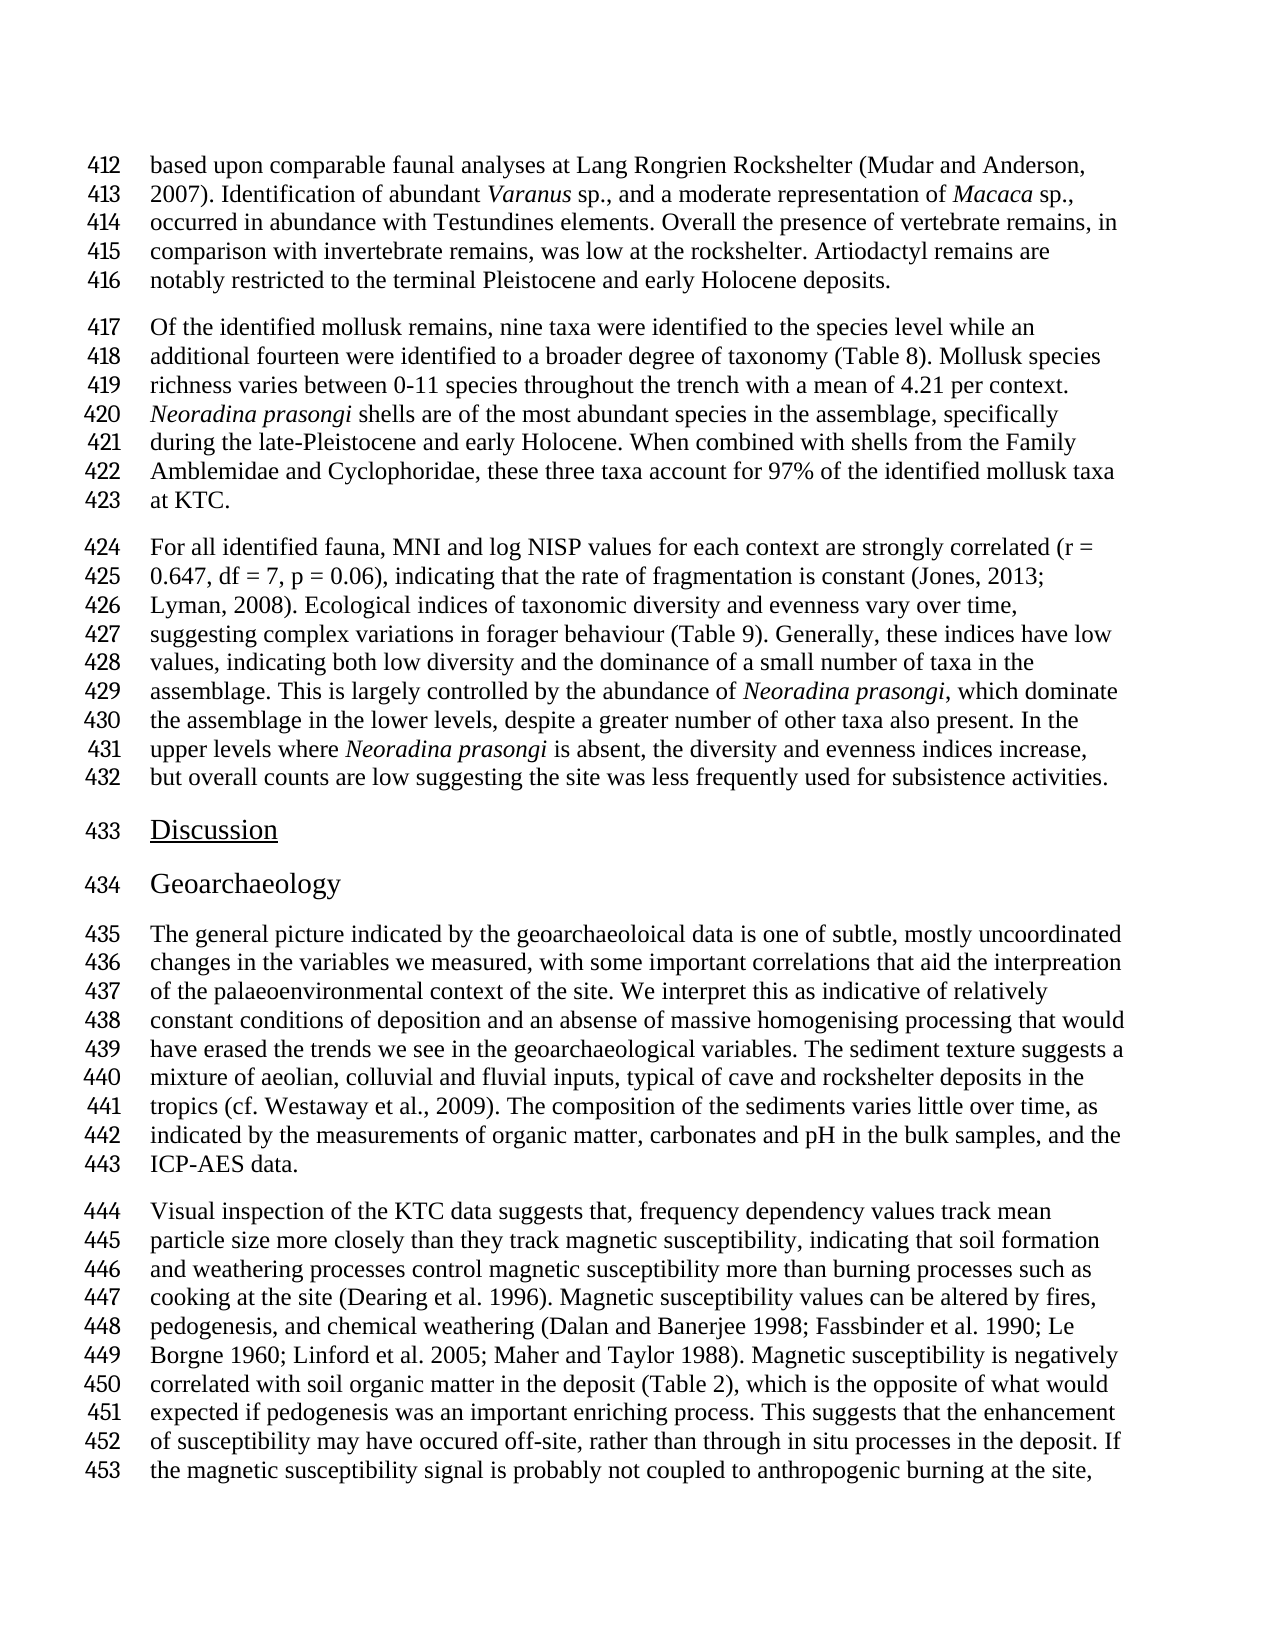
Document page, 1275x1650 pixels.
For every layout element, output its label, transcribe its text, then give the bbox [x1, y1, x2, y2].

text The general picture indicated by the geoarchaeoloical data is one of subtle, mostly uncoordinated changes in the variables we measured, with some important correlations that aid the interpreation of the palaeoenvironmental context of the site. We interpret this as indicative of relatively constant conditions of deposition and an absense of massive homogenising processing that would have erased the trends we see in the geoarchaeological variables. The sediment texture suggests a mixture of aeolian, colluvial and fluvial inputs, typical of cave and rockshelter deposits in the tropics (cf. Westaway et al., 2009). The composition of the sediments varies little over time, as indicated by the measurements of organic matter, carbonates and pH in the bulk samples, and the ICP-AES data. [150, 919, 1125, 1177]
subtitle Discussion [150, 812, 1125, 846]
text For all identified fauna, MNI and log NISP values for each context are strongly correlated (r = 0.647, df = 7, p = 0.06), indicating that the rate of fragmentation is constant (Jones, 2013; Lyman, 2008). Ecological indices of taxonomic diversity and evenness vary over time, suggesting complex variations in forager behaviour (Table 9). Generally, these indices have low values, indicating both low diversity and the dominance of a small number of taxa in the assemblage. This is largely controlled by the abundance of Neoradina prasongi, which dominate the assemblage in the lower levels, despite a greater number of other taxa also present. In the upper levels where Neoradina prasongi is absent, the diversity and evenness indices increase, but overall counts are low suggesting the site was less frequently used for subsistence activities. [150, 532, 1125, 791]
subtitle Geoarchaeology [150, 866, 1125, 900]
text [150, 150, 1125, 294]
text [150, 1196, 1125, 1484]
text Of the identified mollusk remains, nine taxa were identified to the species level while an additional fourteen were identified to a broader degree of taxonomy (Table 8). Mollusk species richness varies between 0-11 species throughout the trench with a mean of 4.21 per context. Neoradina prasongi shells are of the most abundant species in the assemblage, specifically during the late-Pleistocene and early Holocene. When combined with shells from the Family Amblemidae and Cyclophoridae, these three taxa account for 97% of the identified mollusk taxa at KTC. [150, 312, 1125, 514]
